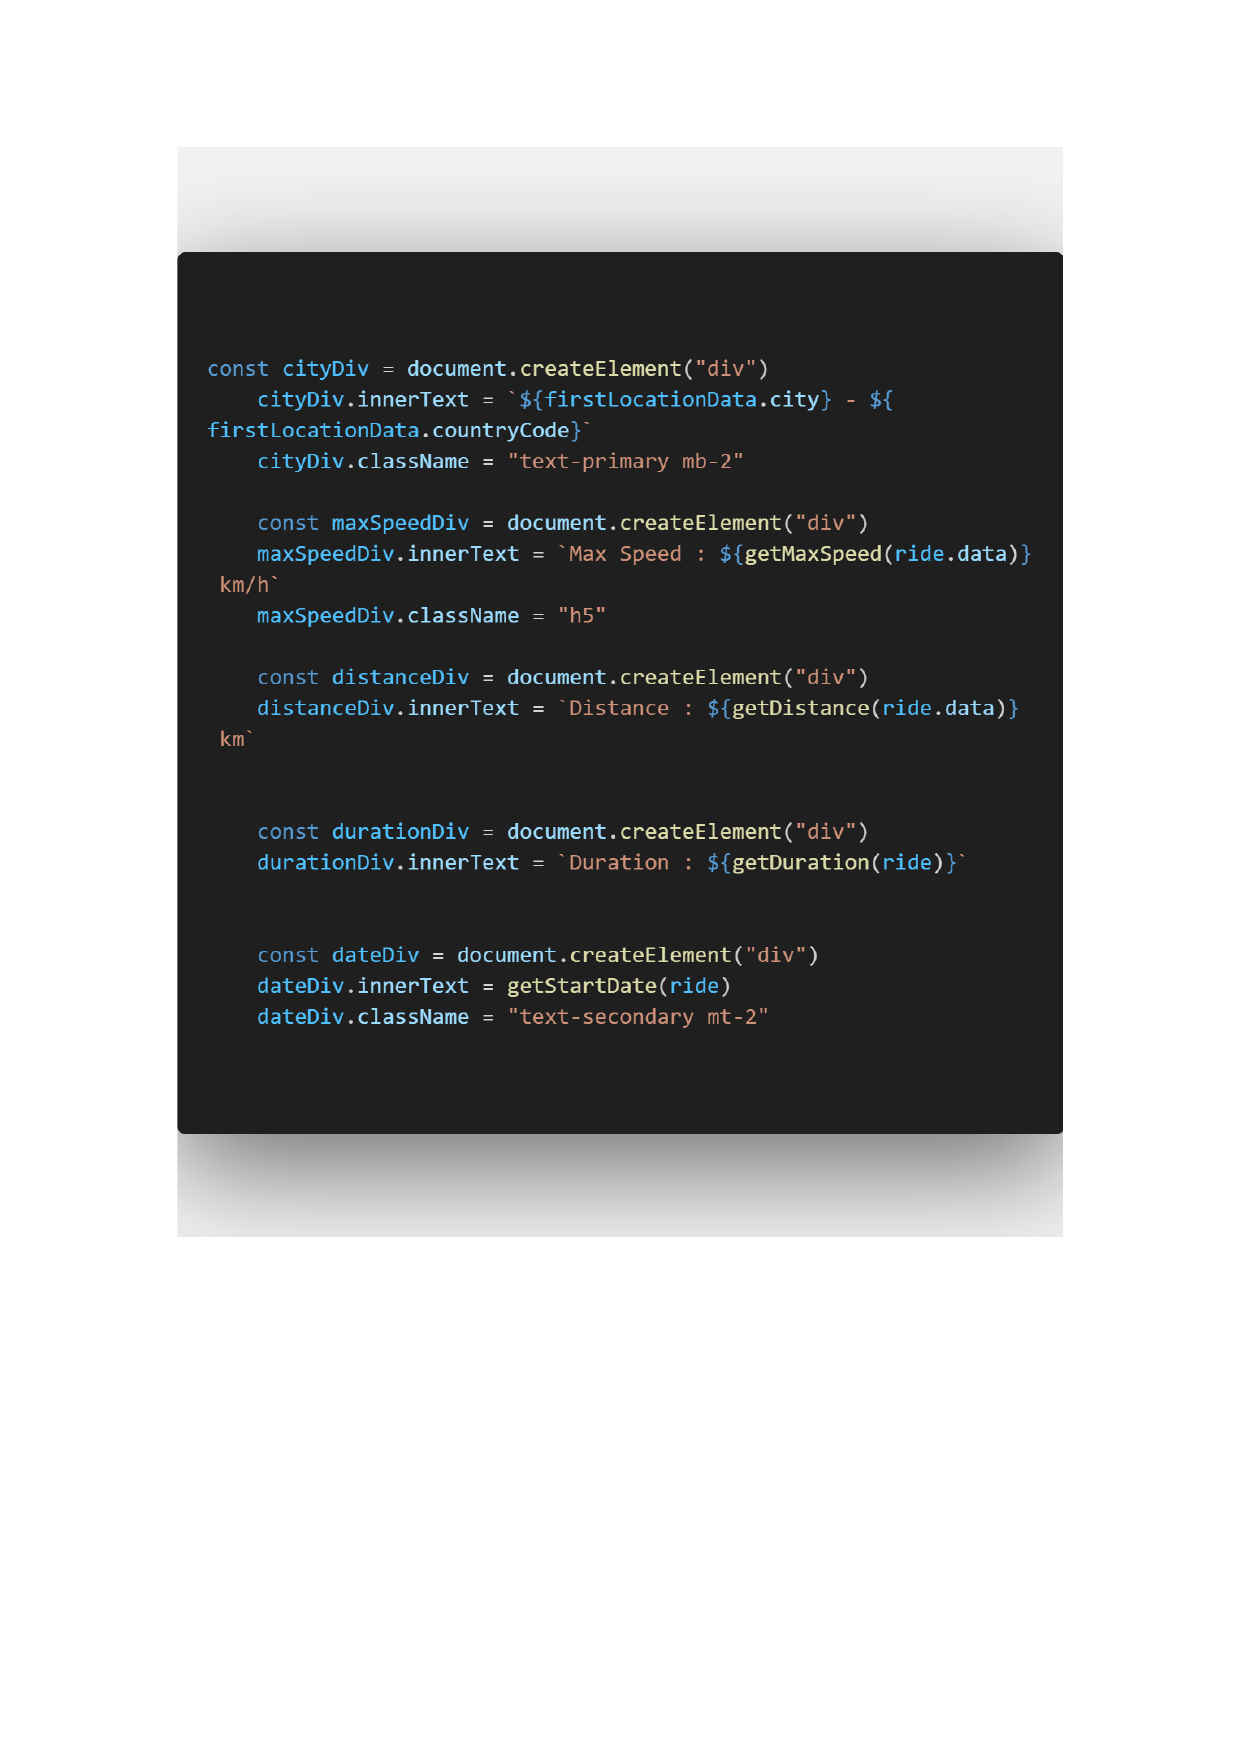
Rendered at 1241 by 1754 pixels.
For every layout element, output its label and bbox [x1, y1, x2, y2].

picture [177, 147, 1063, 1237]
